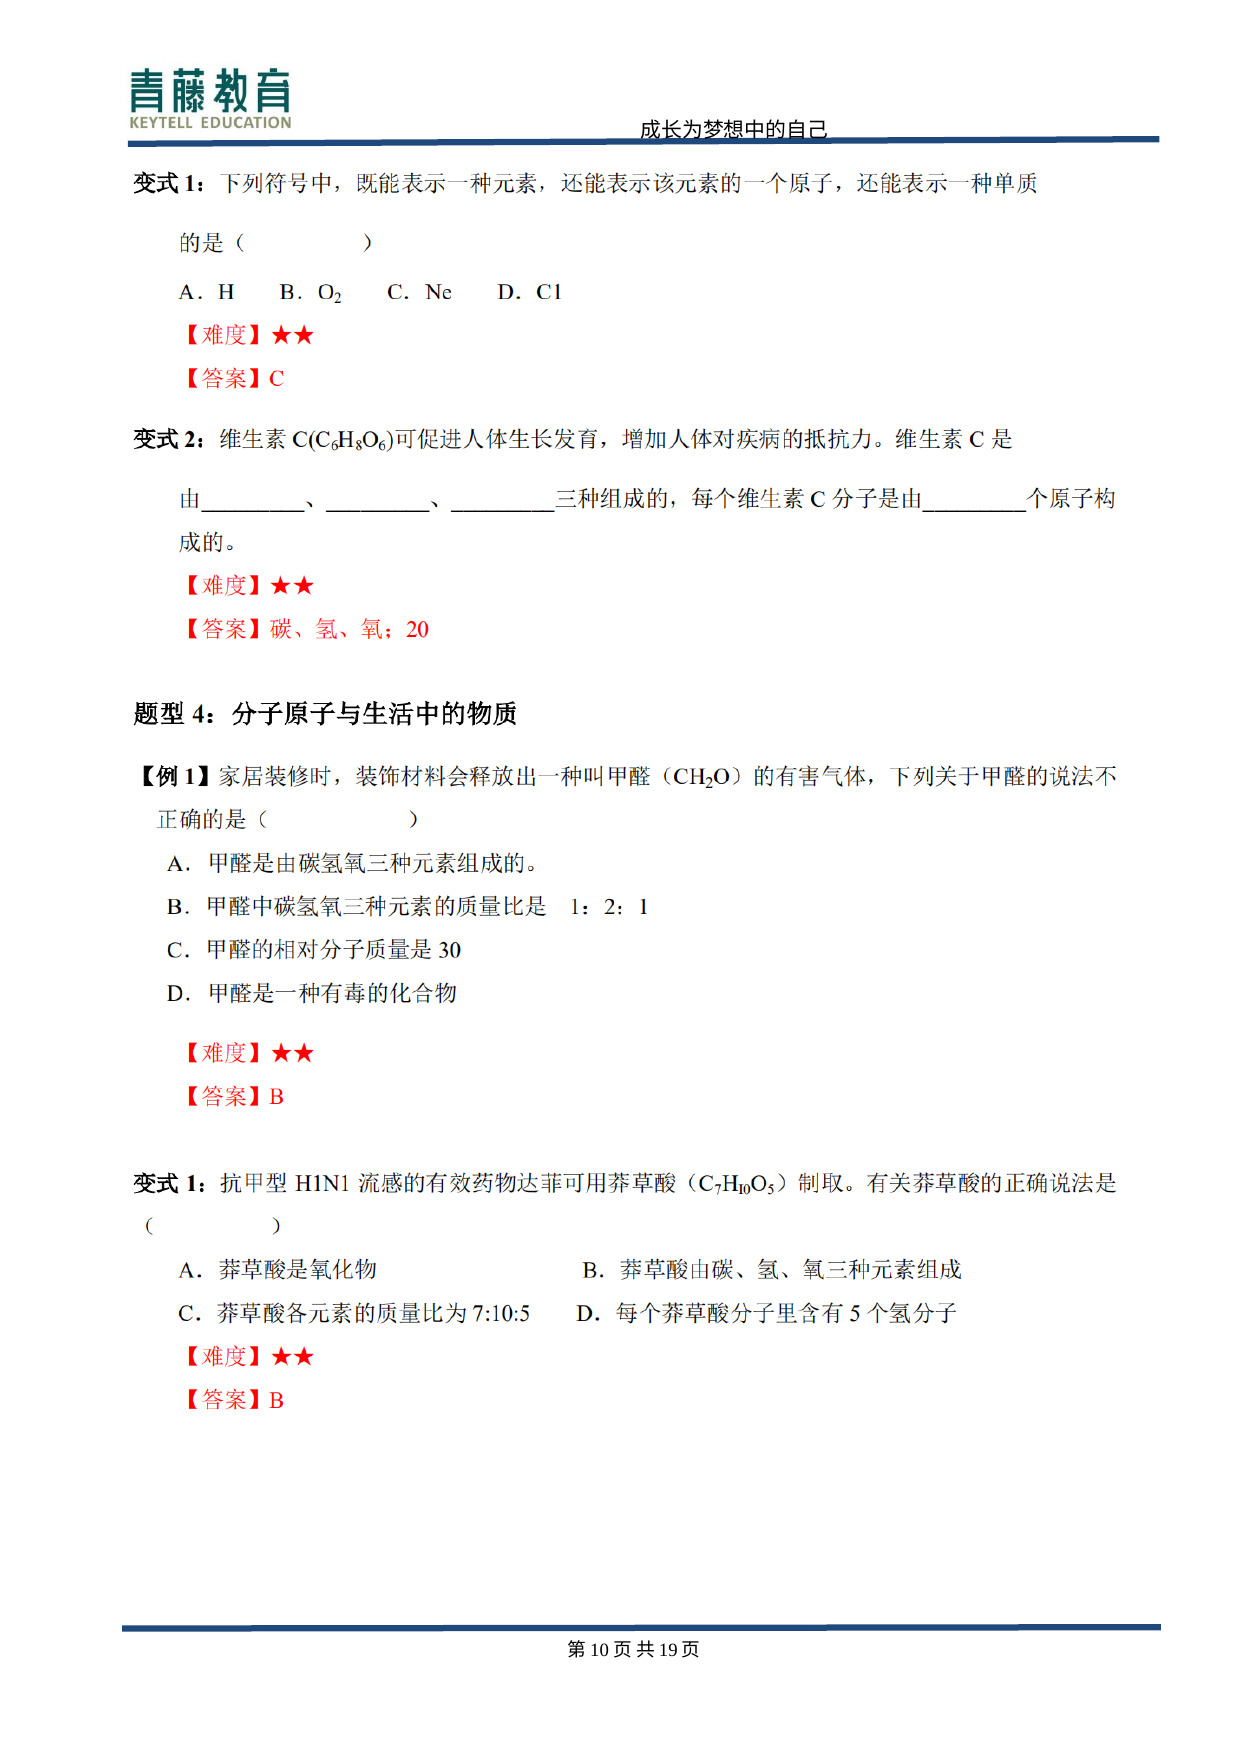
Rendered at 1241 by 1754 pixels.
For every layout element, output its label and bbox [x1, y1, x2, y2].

picture [113, 51, 303, 134]
picture [117, 155, 1158, 1454]
